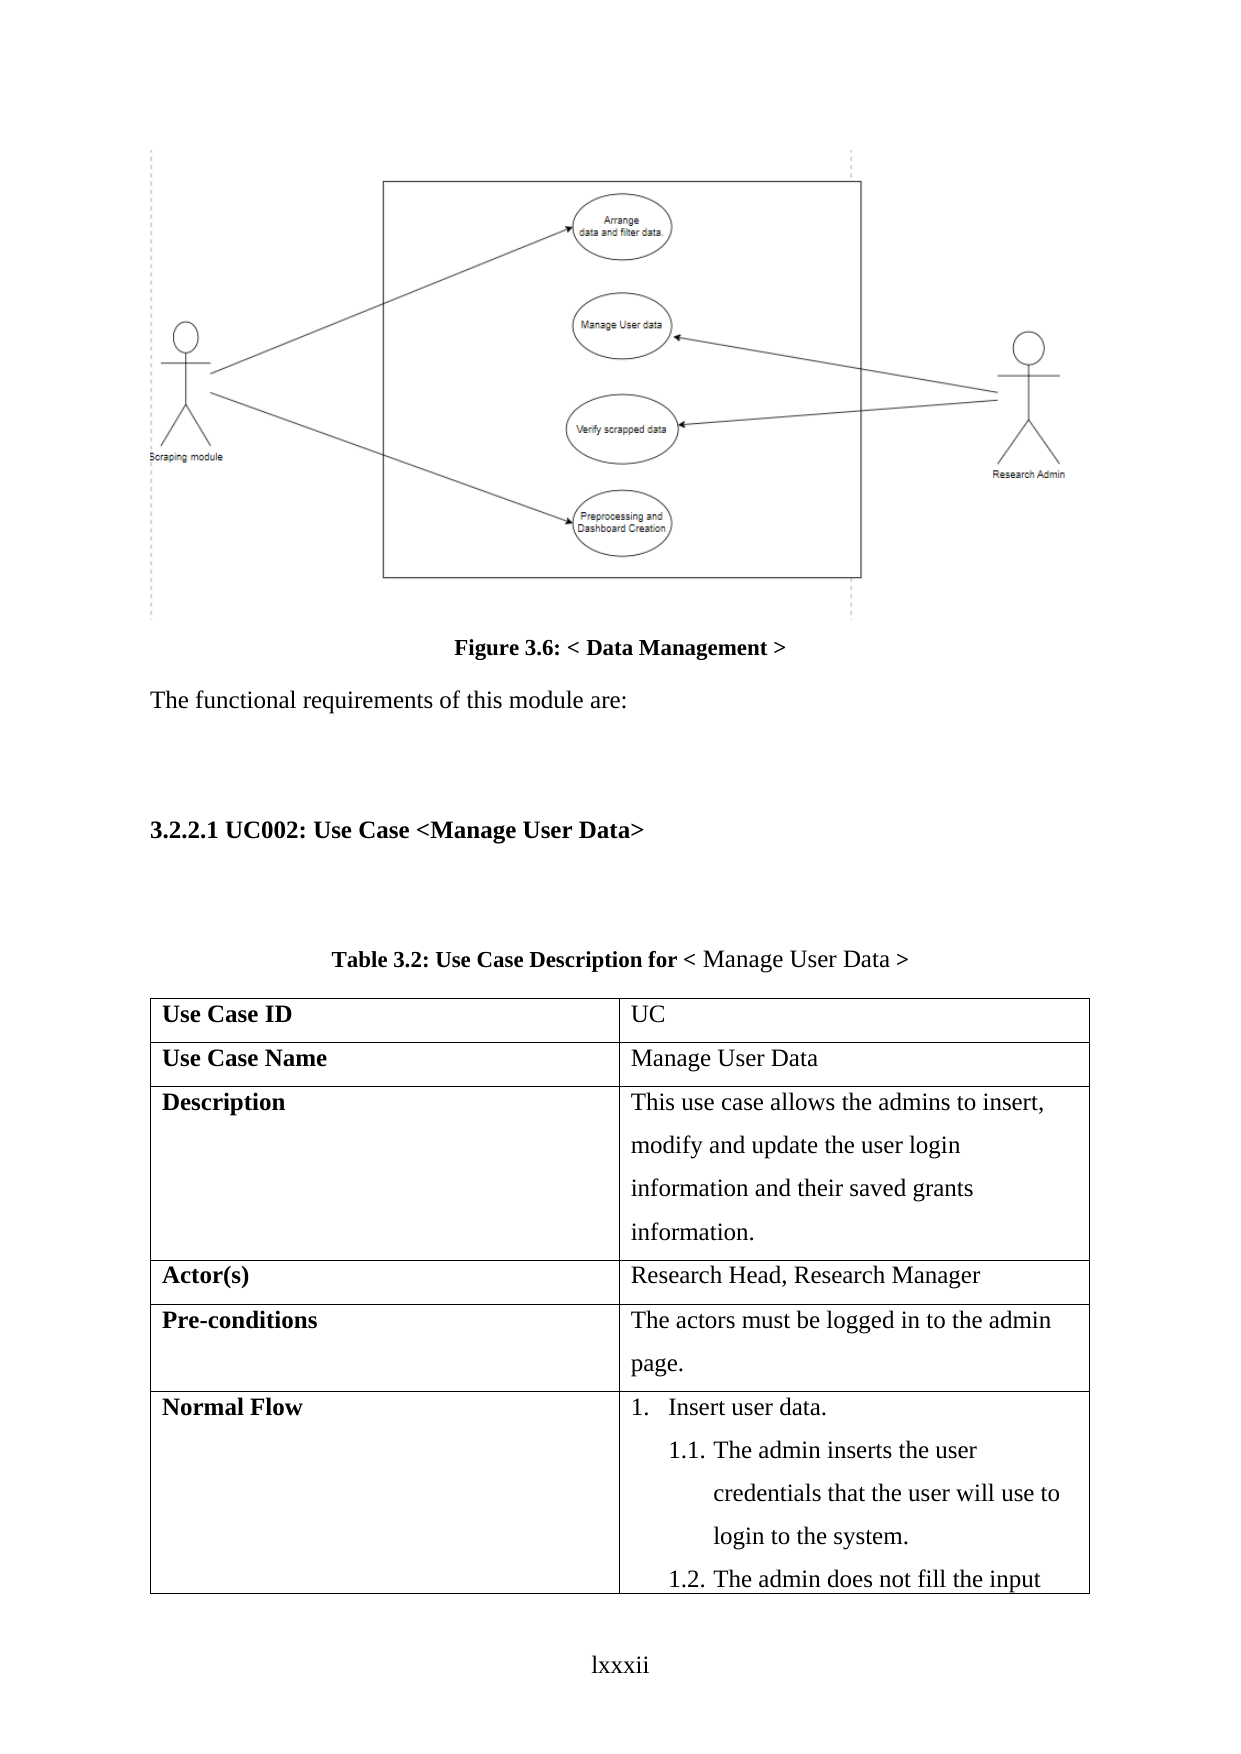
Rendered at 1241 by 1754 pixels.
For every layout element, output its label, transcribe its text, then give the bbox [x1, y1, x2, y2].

table_cell Normal Flow [151, 1392, 619, 1593]
table_cell The actors must be logged in to the admin page. [620, 1305, 1089, 1391]
table_cell Description [151, 1087, 619, 1259]
picture [150, 150, 1091, 620]
table_cell This use case allows the admins to insert, modify and update the user login information and their saved grants information. [620, 1087, 1089, 1259]
table_header UC [620, 999, 1089, 1042]
text Figure 3.6: < Data Management > [150, 634, 1090, 660]
list UC002: Use Case <Manage User Data> [150, 815, 1090, 843]
text Table 3.2: Use Case Description for < Manage User Data > [150, 944, 1090, 973]
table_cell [620, 1392, 1089, 1593]
table_header Use Case ID [151, 999, 619, 1042]
text The functional requirements of this module are: [150, 685, 1090, 714]
table_cell Actor(s) [151, 1261, 619, 1304]
table_cell Research Head, Research Manager [620, 1261, 1089, 1304]
table_cell Pre-conditions [151, 1305, 619, 1391]
table_cell Manage User Data [620, 1043, 1089, 1086]
table_cell Use Case Name [151, 1043, 619, 1086]
